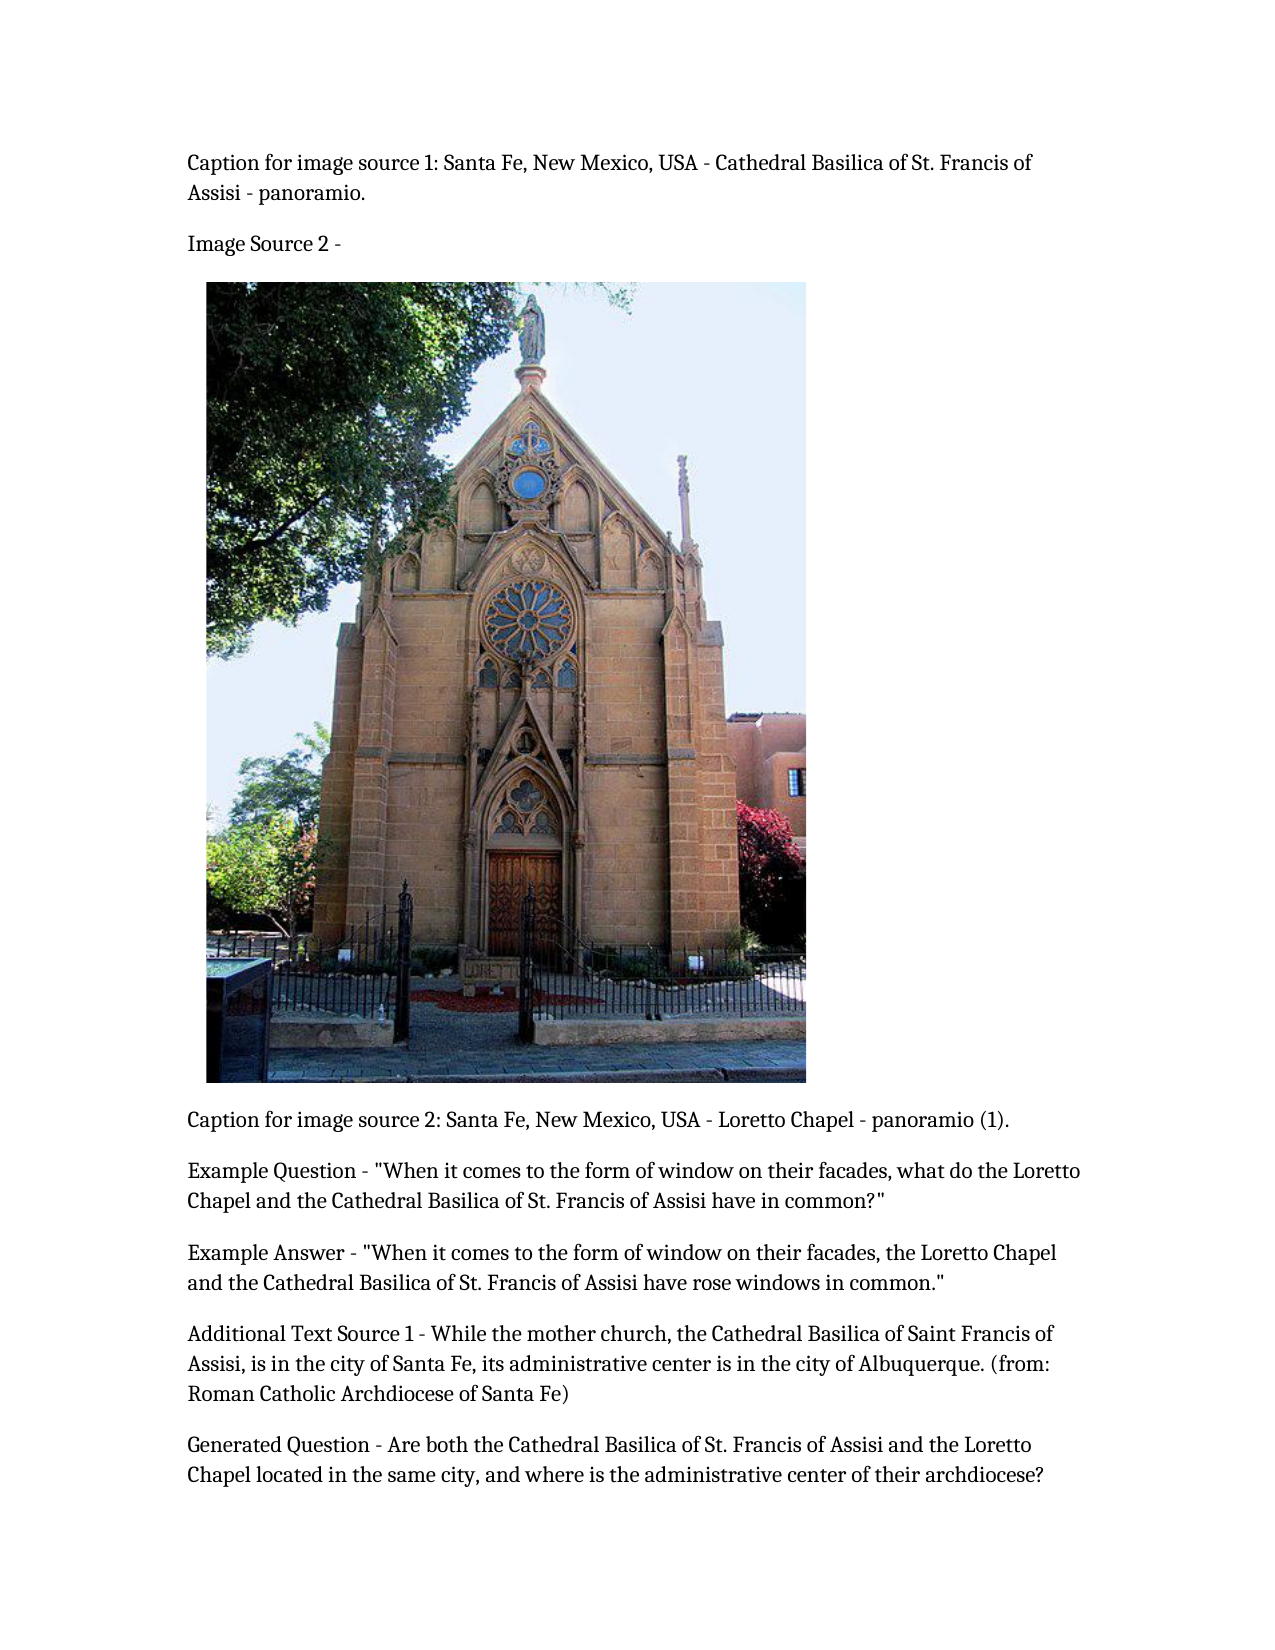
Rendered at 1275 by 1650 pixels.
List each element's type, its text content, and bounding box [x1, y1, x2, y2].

text Image Source 2 - [187, 231, 1087, 258]
text Generated Question - Are both the Cathedral Basilica of St. Francis of Assisi and the Loretto Chapel located in the same city, and where is the administrative center of their archdiocese? [187, 1432, 1087, 1488]
text Caption for image source 2: Santa Fe, New Mexico, USA - Loretto Chapel - panoramio (1). [187, 1107, 1087, 1133]
text Example Question - "When it comes to the form of window on their facades, what do the Loretto Chapel and the Cathedral Basilica of St. Francis of Assisi have in common?" [187, 1158, 1087, 1214]
text Additional Text Source 1 - While the mother church, the Cathedral Basilica of Saint Francis of Assisi, is in the city of Santa Fe, its administrative center is in the city of Albuquerque. (from: Roman Catholic Archdiocese of Santa Fe) [187, 1321, 1087, 1407]
text Example Answer - "When it comes to the form of window on their facades, the Loretto Chapel and the Cathedral Basilica of St. Francis of Assisi have rose windows in common." [187, 1239, 1087, 1296]
text Caption for image source 1: Santa Fe, New Mexico, USA - Cathedral Basilica of St. Francis of Assisi - panoramio. [187, 150, 1087, 207]
picture [206, 282, 807, 1083]
